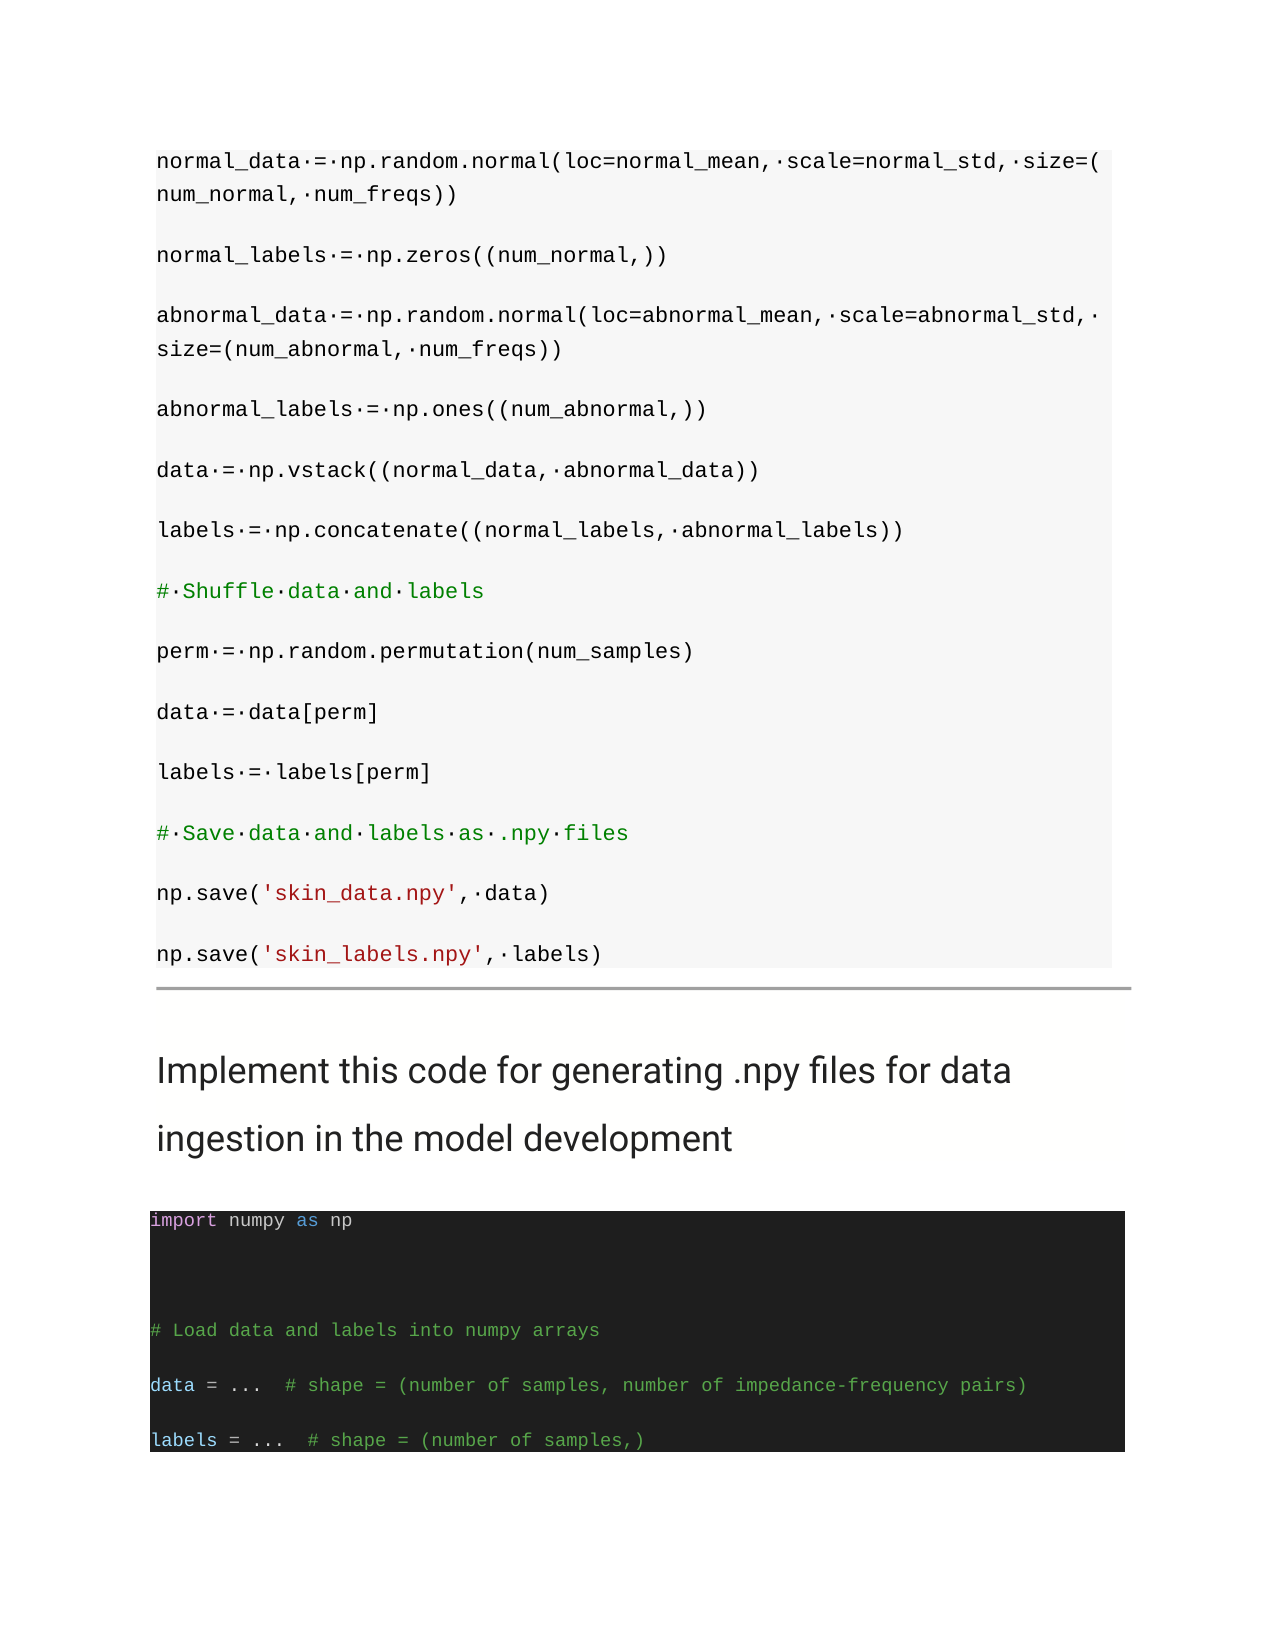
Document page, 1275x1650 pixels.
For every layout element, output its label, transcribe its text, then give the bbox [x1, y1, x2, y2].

subtitle Implement this code for generating .npy files for data ingestion in the model development [156, 1049, 1125, 1161]
text data·=·data[perm] [156, 701, 1112, 726]
text labels = ... # shape = (number of samples,) [150, 1430, 1125, 1452]
text np.save('skin_data.npy',·data) [156, 883, 1112, 907]
text labels·=·labels[perm] [156, 762, 1112, 786]
text #·Shuffle·data·and·labels [156, 580, 1112, 605]
text data·=·np.vstack((normal_data,·abnormal_data)) [156, 459, 1112, 484]
text # Load data and labels into numpy arrays [150, 1321, 1125, 1342]
text data = ... # shape = (number of samples, number of impedance-frequency pairs) [150, 1376, 1125, 1397]
text abnormal_data·=·np.random.normal(loc=abnormal_mean,·scale=abnormal_std,·size=(num_abnormal,·num_freqs)) [156, 304, 1112, 363]
text normal_labels·=·np.zeros((num_normal,)) [156, 244, 1112, 269]
text labels·=·np.concatenate((normal_labels,·abnormal_labels)) [156, 519, 1112, 544]
text import numpy as np [150, 1211, 1125, 1232]
text np.save('skin_labels.npy',·labels) [156, 943, 1112, 968]
text abnormal_labels·=·np.ones((num_abnormal,)) [156, 398, 1112, 423]
text #·Save·data·and·labels·as·.npy·files [156, 822, 1112, 847]
text perm·=·np.random.permutation(num_samples) [156, 641, 1112, 665]
text normal_data·=·np.random.normal(loc=normal_mean,·scale=normal_std,·size=(num_normal,·num_freqs)) [156, 150, 1112, 208]
